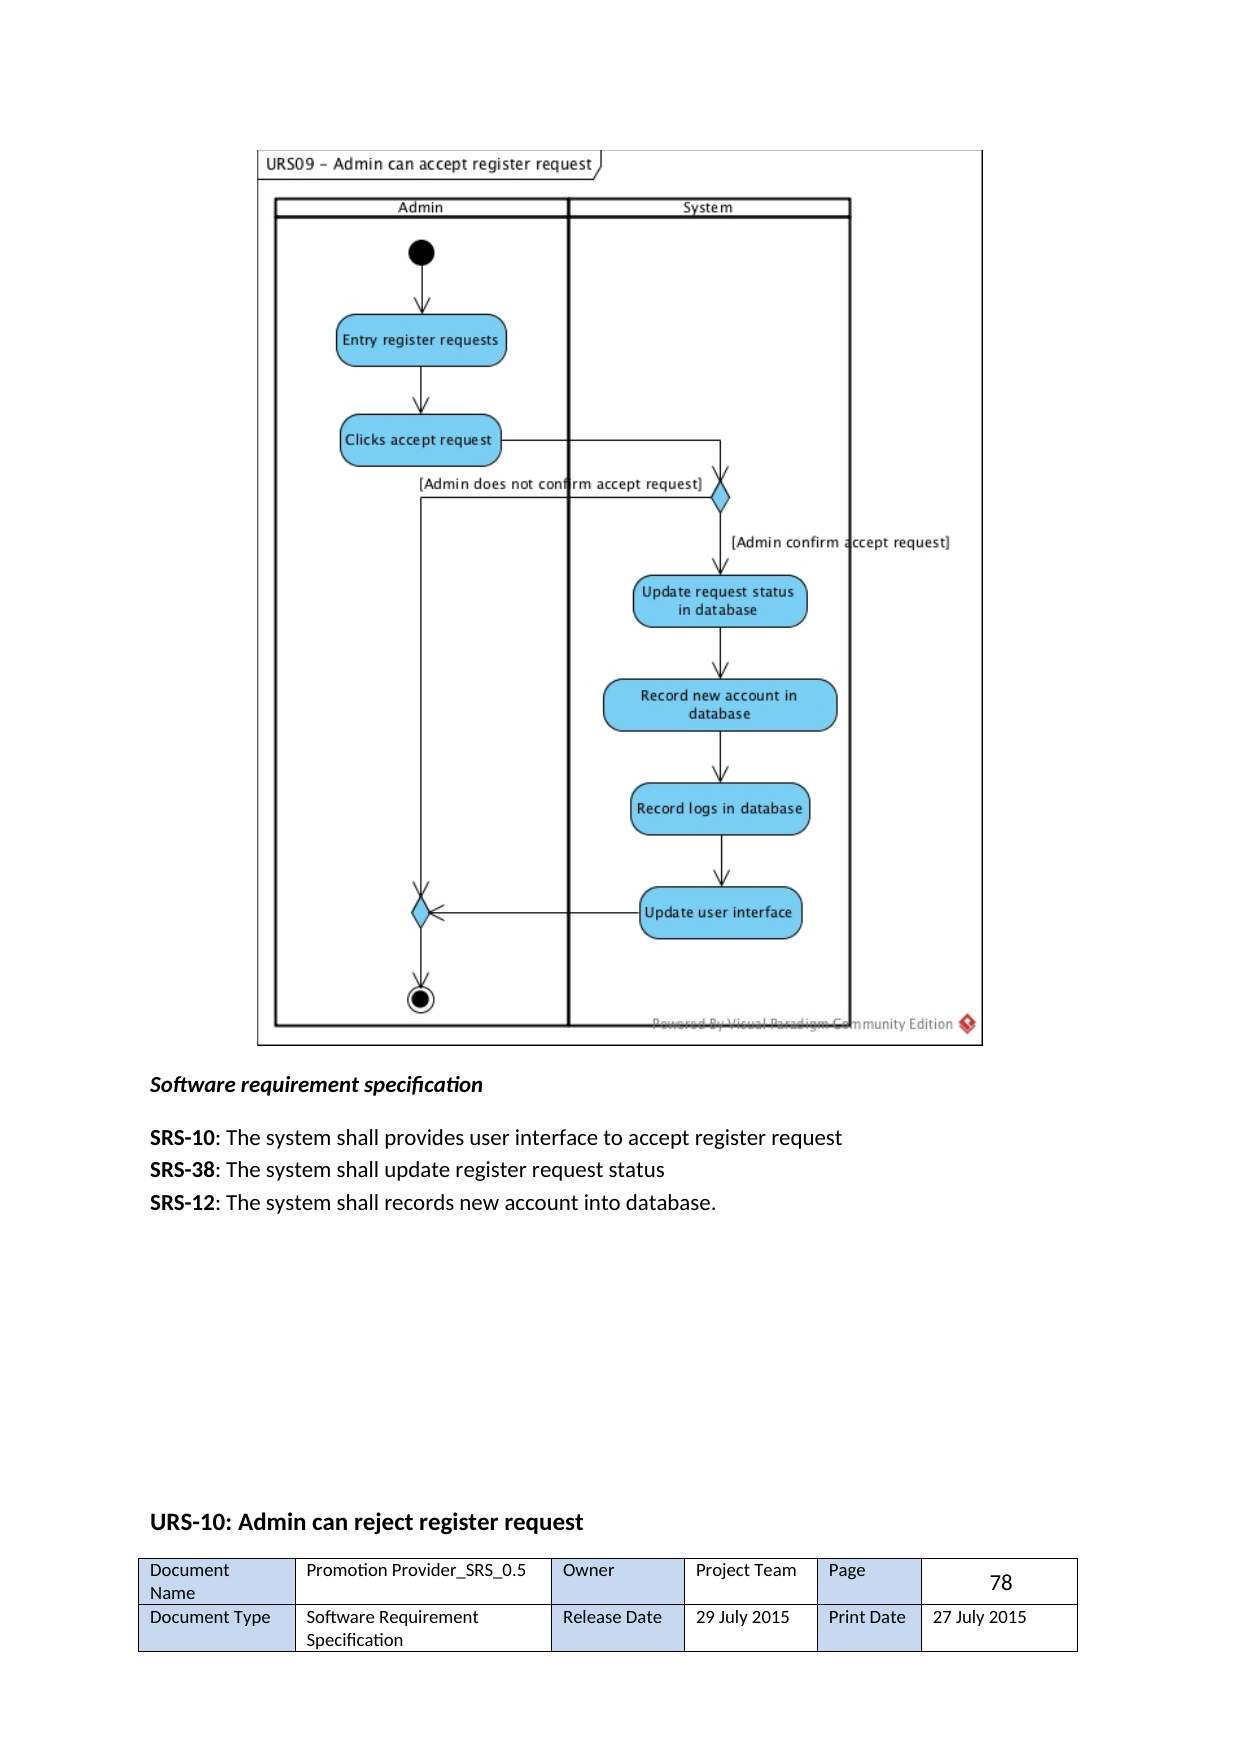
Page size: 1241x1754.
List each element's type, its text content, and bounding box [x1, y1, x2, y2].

text Software requirement specification [150, 1070, 1090, 1098]
text URS-10: Admin can reject register request [150, 1506, 1090, 1536]
text SRS-10: The system shall provides user interface to accept register request SRS-38: The system shall update register request status SRS-12: The system shall records new account into database. [150, 1123, 1090, 1216]
picture [257, 150, 983, 1046]
